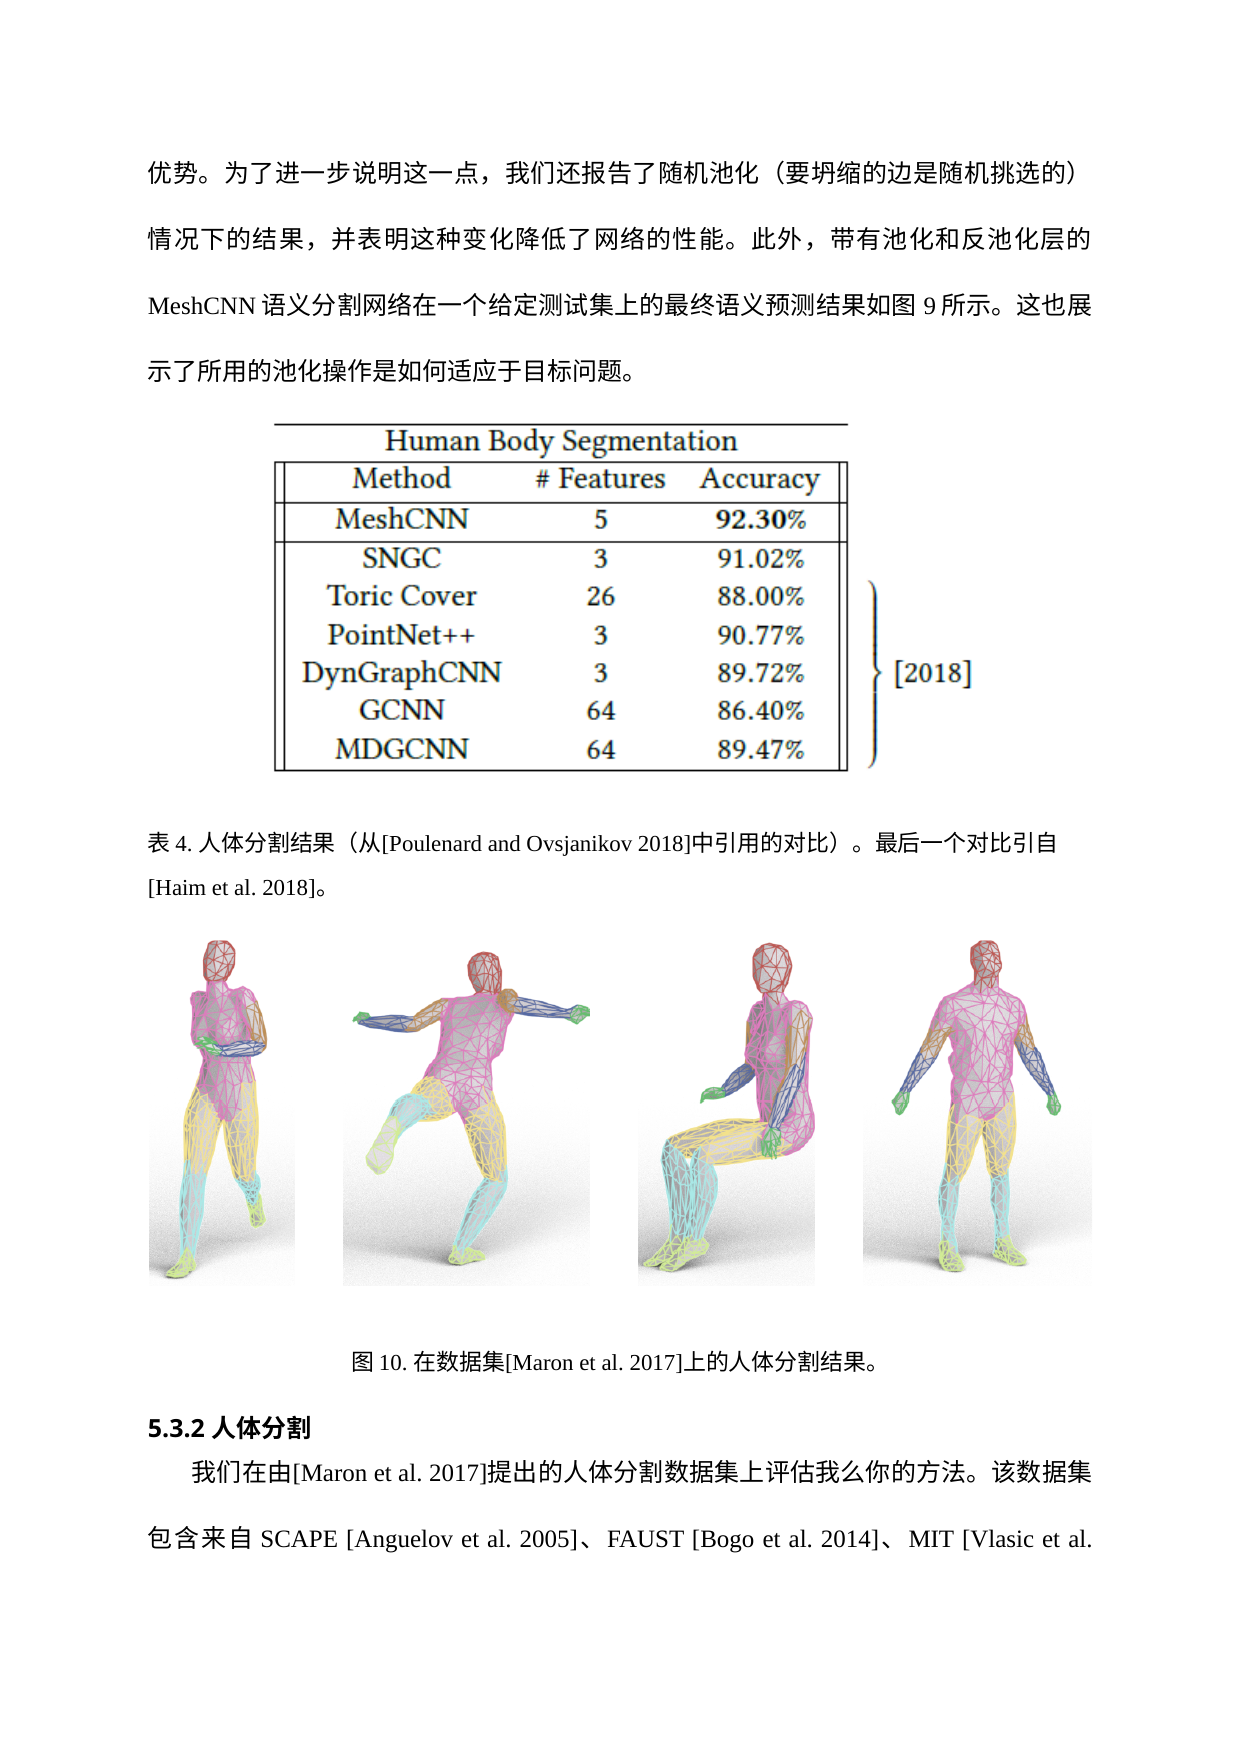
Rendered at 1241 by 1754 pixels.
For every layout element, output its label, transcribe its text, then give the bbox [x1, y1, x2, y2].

picture [148, 929, 1093, 1286]
text 5.3.2 人体分割 [148, 1405, 1092, 1449]
text 表4. 人体分割结果（从[Poulenard and Ovsjanikov 2018]中引用的对比）。最后一个对比引自[Haim et al. 2018]。 [148, 819, 1092, 907]
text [148, 1449, 1092, 1559]
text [148, 150, 1092, 392]
picture [262, 410, 978, 781]
text 图10. 在数据集[Maron et al. 2017]上的人体分割结果。 [148, 1339, 1092, 1383]
